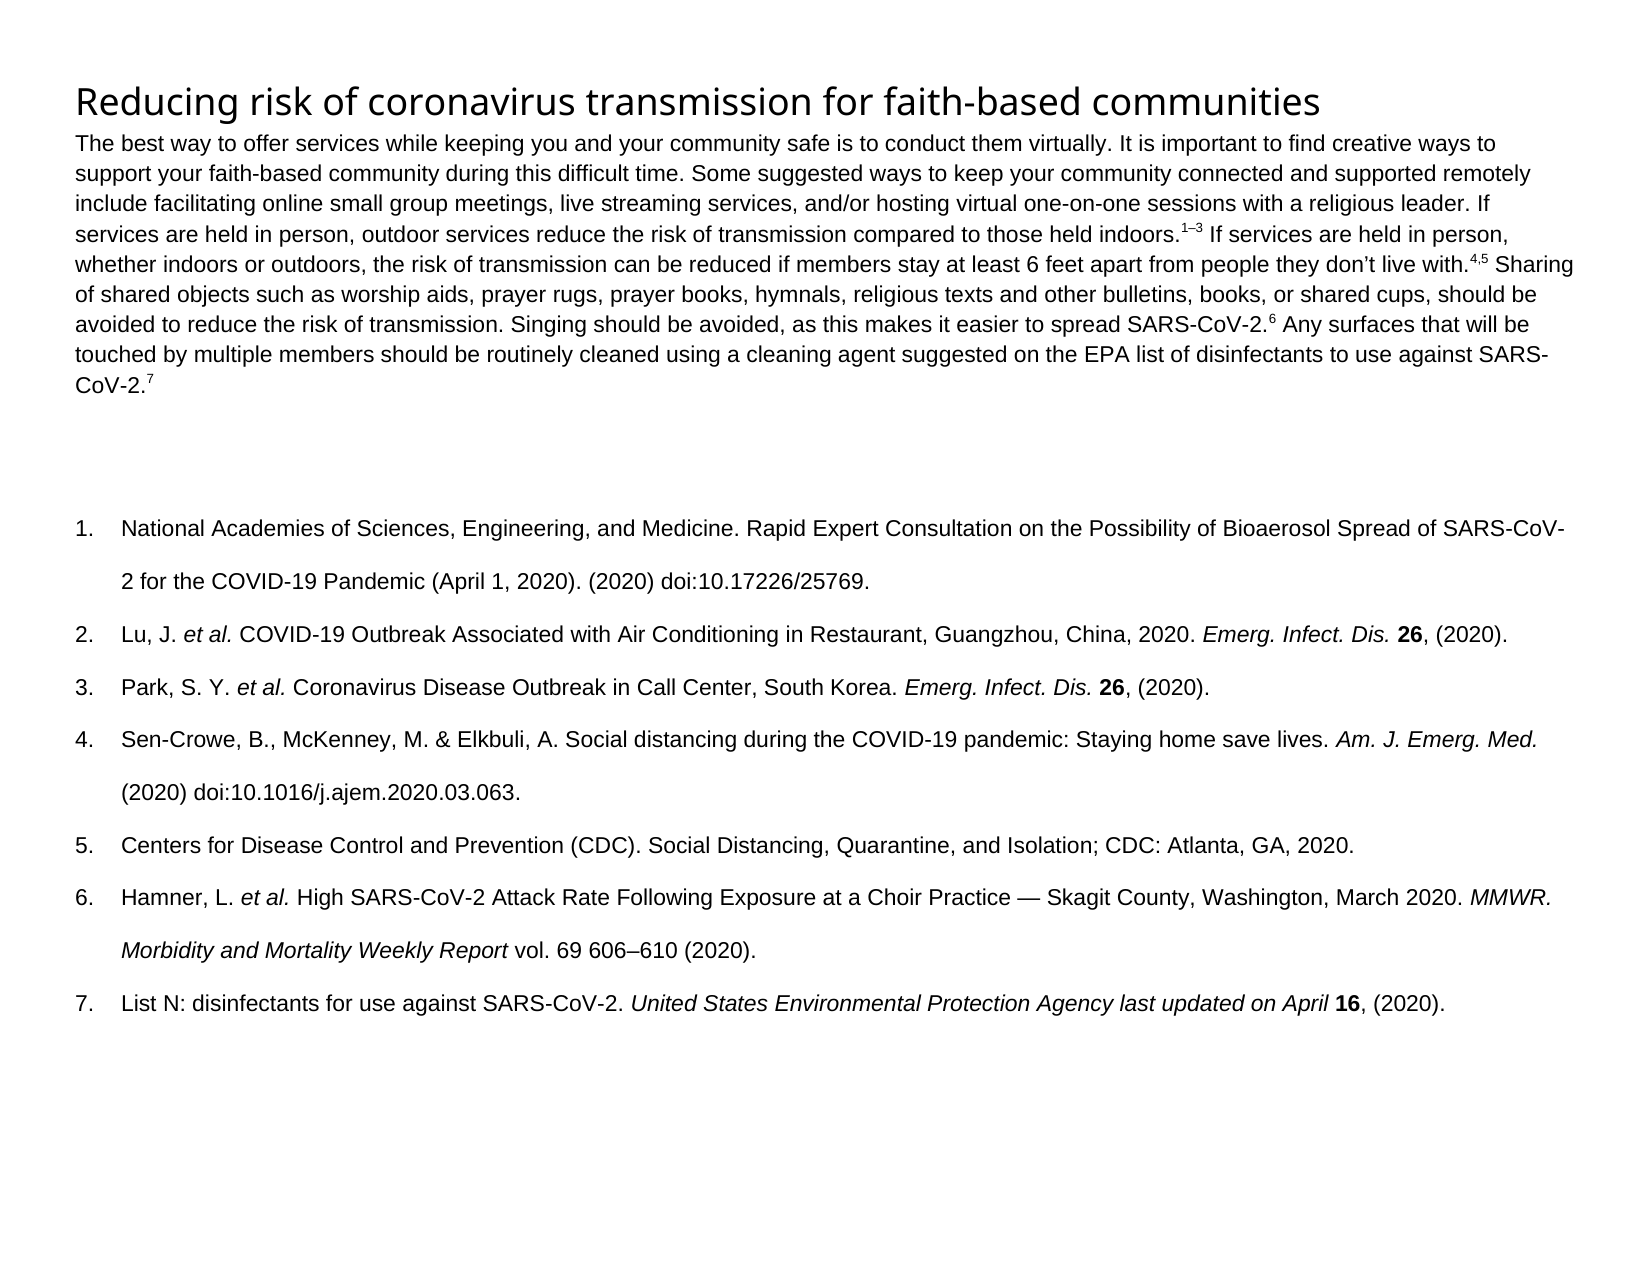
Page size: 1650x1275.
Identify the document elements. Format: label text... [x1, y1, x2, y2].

text 7. List N: disinfectants for use against SARS-CoV-2. United States Environmental Protection Agency last updated on April 16, (2020). [75, 990, 1575, 1016]
text 3. Park, S. Y. et al. Coronavirus Disease Outbreak in Call Center, South Korea. Emerg. Infect. Dis. 26, (2020). [75, 673, 1575, 700]
text 5. Centers for Disease Control and Prevention (CDC). Social Distancing, Quarantine, and Isolation; CDC: Atlanta, GA, 2020. [75, 832, 1575, 858]
text 4. Sen-Crowe, B., McKenney, M. & Elkbuli, A. Social distancing during the COVID-19 pandemic: Staying home save lives. Am. J. Emerg. Med. (2020) doi:10.1016/j.ajem.2020.03.063. [75, 726, 1575, 805]
text The best way to offer services while keeping you and your community safe is to conduct them virtually. It is important to find creative ways to support your faith-based community during this difficult time. Some suggested ways to keep your community connected and supported remotely include facilitating online small group meetings, live streaming services, and/or hosting virtual one-on-one sessions with a religious leader. If services are held in person, outdoor services reduce the risk of transmission compared to those held indoors.1–3 If services are held in person, whether indoors or outdoors, the risk of transmission can be reduced if members stay at least 6 feet apart from people they don’t live with.4,5 Sharing of shared objects such as worship aids, prayer rugs, prayer books, hymnals, religious texts and other bulletins, books, or shared cups, should be avoided to reduce the risk of transmission. Singing should be avoided, as this makes it easier to spread SARS-CoV-2.6 Any surfaces that will be touched by multiple members should be routinely cleaned using a cleaning agent suggested on the EPA list of disinfectants to use against SARS-CoV-2.7 [75, 130, 1575, 398]
text 6. Hamner, L. et al. High SARS-CoV-2 Attack Rate Following Exposure at a Choir Practice — Skagit County, Washington, March 2020. MMWR. Morbidity and Mortality Weekly Report vol. 69 606–610 (2020). [75, 884, 1575, 963]
text 2. Lu, J. et al. COVID-19 Outbreak Associated with Air Conditioning in Restaurant, Guangzhou, China, 2020. Emerg. Infect. Dis. 26, (2020). [75, 621, 1575, 647]
text 1. National Academies of Sciences, Engineering, and Medicine. Rapid Expert Consultation on the Possibility of Bioaerosol Spread of SARS-CoV-2 for the COVID-19 Pandemic (April 1, 2020). (2020) doi:10.17226/25769. [75, 515, 1575, 594]
